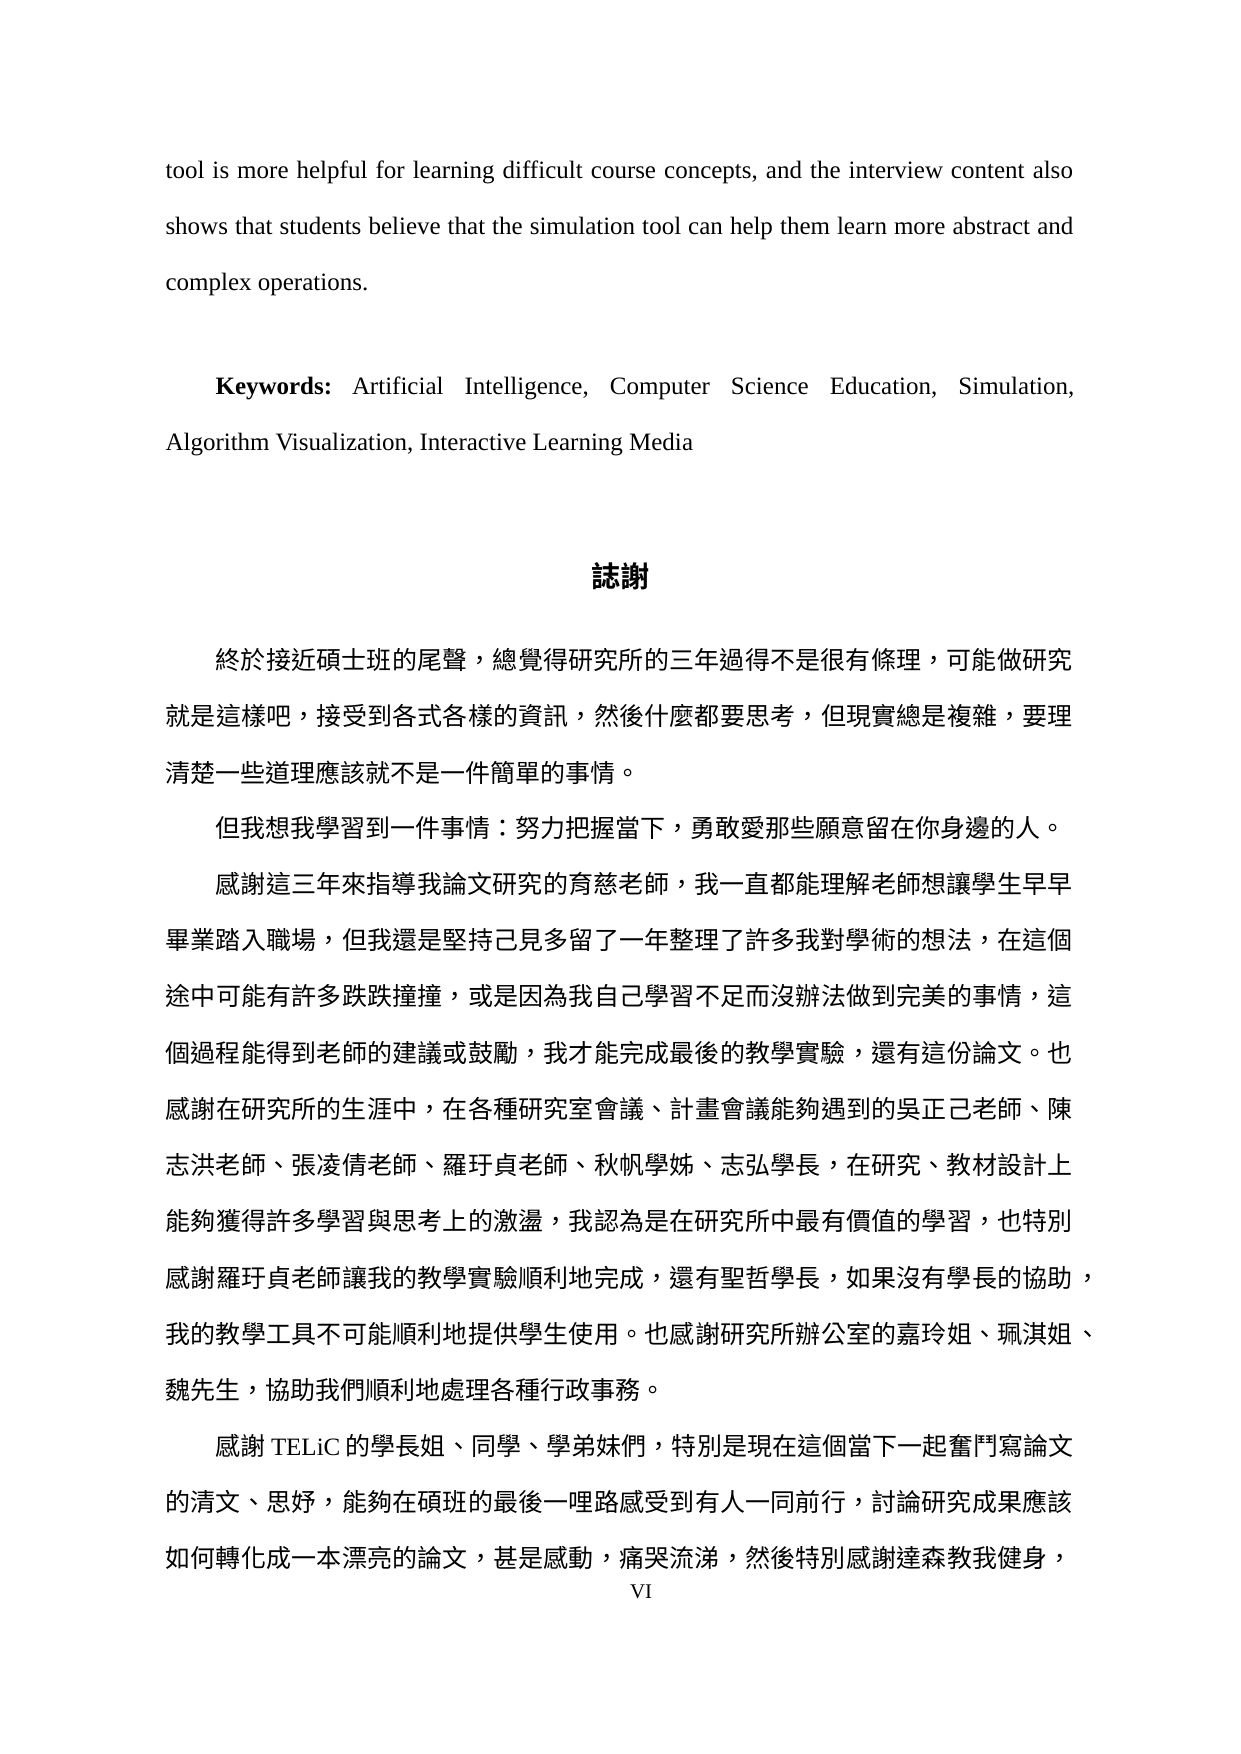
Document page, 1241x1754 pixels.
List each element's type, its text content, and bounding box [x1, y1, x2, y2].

text 感謝這三年來指導我論文研究的育慈老師，我一直都能理解老師想讓學生早早畢業踏入職場，但我還是堅持己見多留了一年整理了許多我對學術的想法，在這個途中可能有許多跌跌撞撞，或是因為我自己學習不足而沒辦法做到完美的事情，這個過程能得到老師的建議或鼓勵，我才能完成最後的教學實驗，還有這份論文。也感謝在研究所的生涯中，在各種研究室會議、計畫會議能夠遇到的吳正己老師、陳志洪老師、張凌倩老師、羅玗貞老師、秋帆學姊、志弘學長，在研究、教材設計上能夠獲得許多學習與思考上的激盪，我認為是在研究所中最有價值的學習，也特別感謝羅玗貞老師讓我的教學實驗順利地完成，還有聖哲學長，如果沒有學長的協助，我的教學工具不可能順利地提供學生使用。也感謝研究所辦公室的嘉玲姐、珮淇姐、魏先生，協助我們順利地處理各種行政事務。 [165, 864, 1075, 1407]
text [165, 1426, 1075, 1576]
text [165, 151, 1075, 301]
text Keywords: Artificial Intelligence, Computer Science Education, Simulation, Algorithm Visualization, Interactive Learning Media [165, 367, 1075, 461]
text 但我想我學習到一件事情：努力把握當下，勇敢愛那些願意留在你身邊的人。 [165, 808, 1075, 846]
title 誌謝 [165, 537, 1075, 612]
text 終於接近碩士班的尾聲，總覺得研究所的三年過得不是很有條理，可能做研究就是這樣吧，接受到各式各樣的資訊，然後什麼都要思考，但現實總是複雜，要理清楚一些道理應該就不是一件簡單的事情。 [165, 640, 1075, 790]
